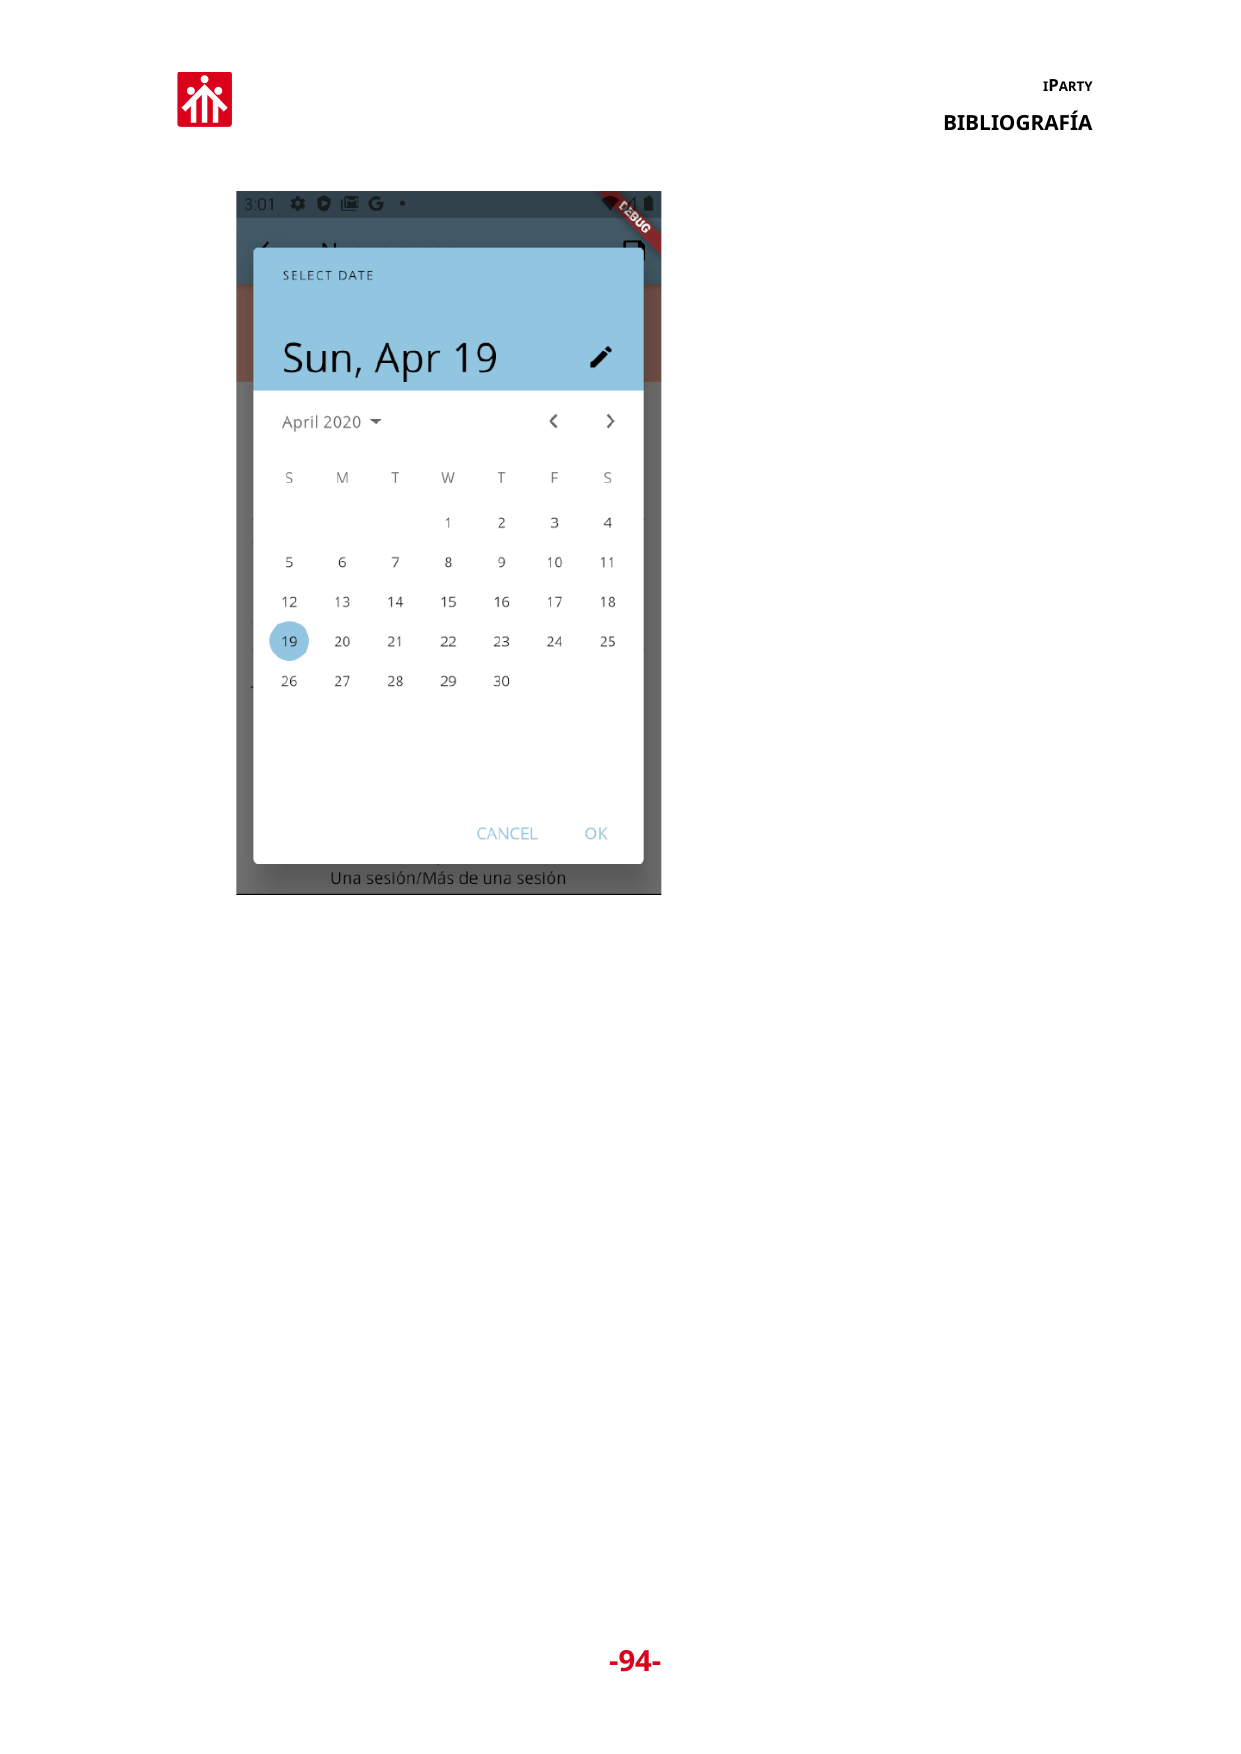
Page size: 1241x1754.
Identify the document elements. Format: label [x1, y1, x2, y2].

picture [236, 191, 662, 895]
picture [177, 72, 232, 127]
